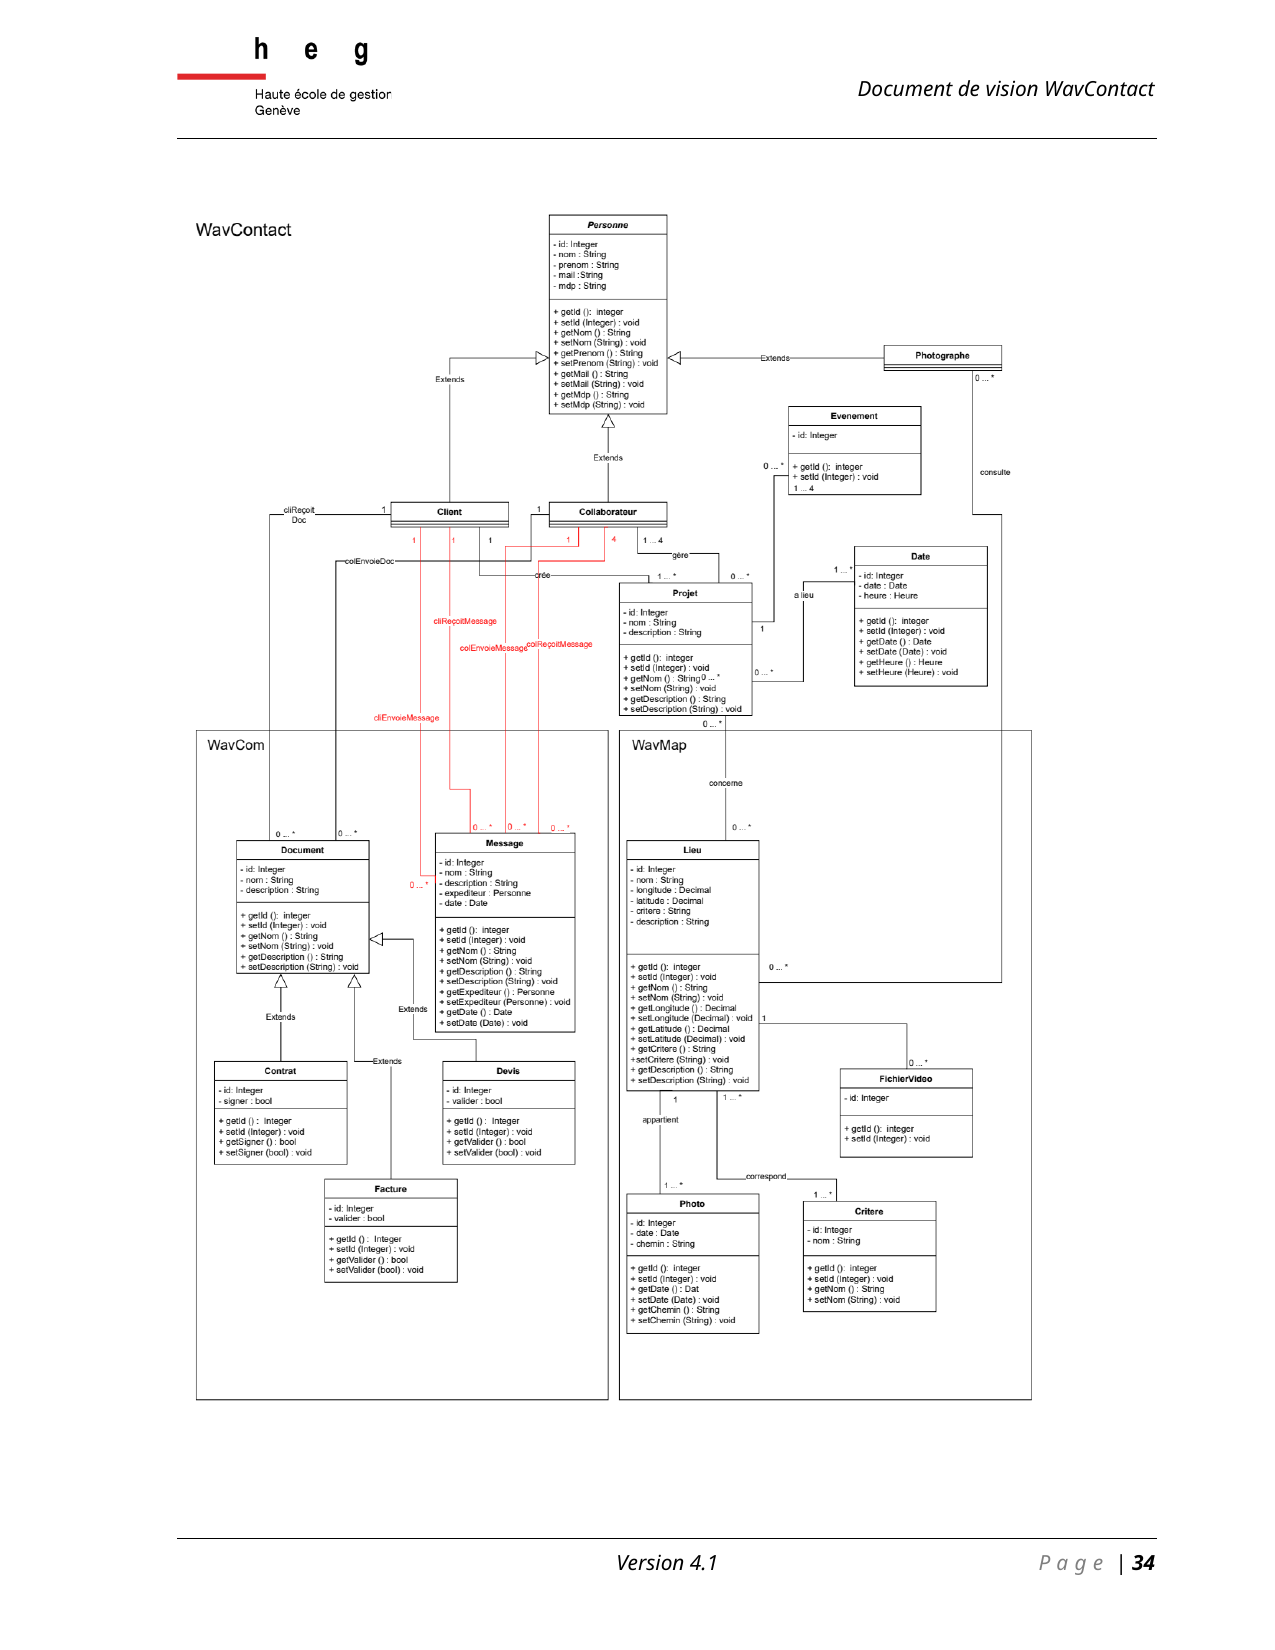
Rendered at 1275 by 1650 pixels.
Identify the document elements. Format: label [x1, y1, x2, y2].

picture [177, 35, 392, 116]
